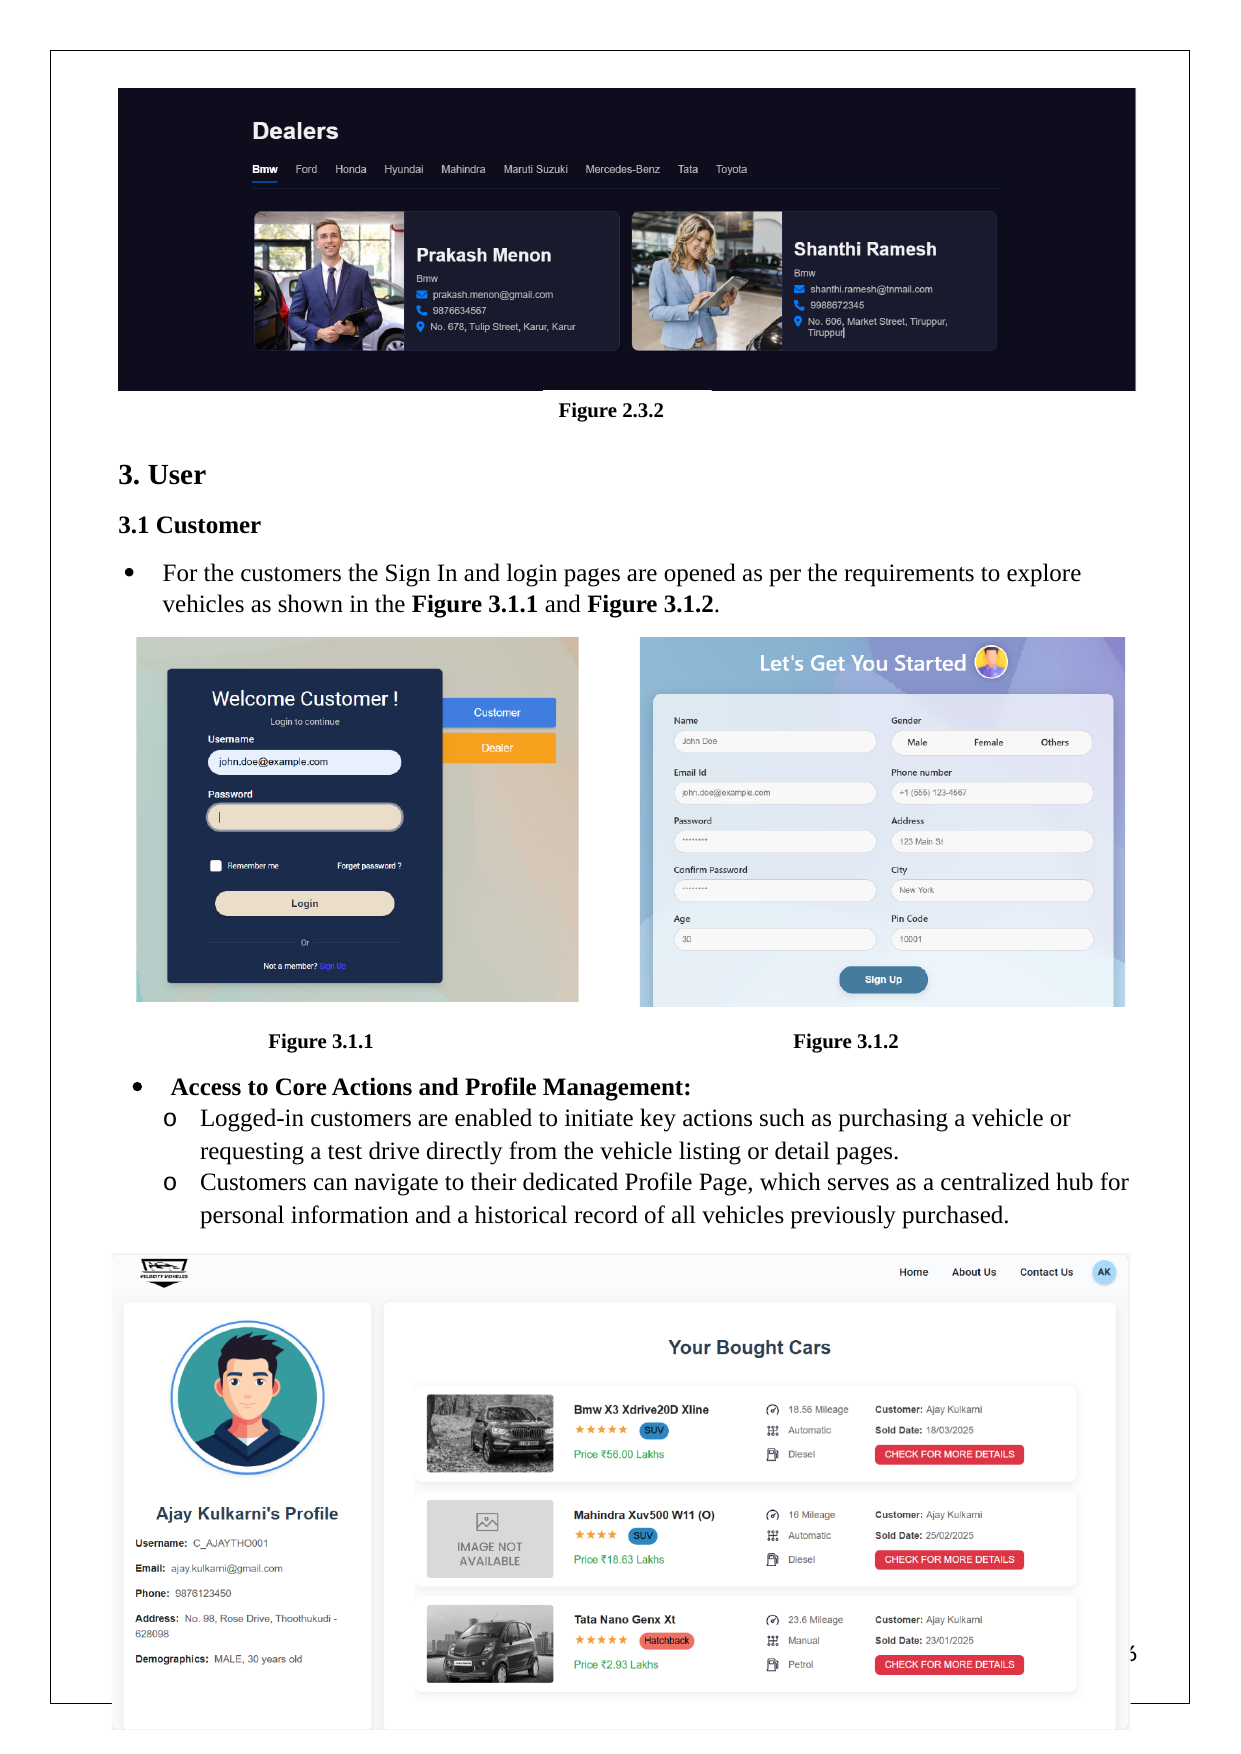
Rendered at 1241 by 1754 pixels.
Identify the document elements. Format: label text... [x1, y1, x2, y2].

list Customers can navigate to their dedicated Profile Page, which serves as a centralized hub for personal information and a historical record of all vehicles previously purchased. [162, 1167, 1137, 1229]
list Logged-in customers are enabled to initiate key actions such as purchasing a vehicle or requesting a test drive directly from the vehicle listing or detail pages. [162, 1103, 1137, 1165]
list Access to Core Actions and Profile Management: [133, 1072, 1137, 1101]
picture [639, 637, 1125, 1007]
picture [111, 1253, 1131, 1730]
text 3.1 Customer [118, 510, 1137, 539]
text Figure 3.1.1 Figure 3.1.2 [193, 1029, 1137, 1053]
list For the customers the Sign In and login pages are opened as per the requirements to explore vehicles as shown in the Figure 3.1.1 and Figure 3.1.2. [125, 558, 1137, 617]
list User [118, 457, 1137, 491]
picture [134, 637, 579, 1001]
picture [118, 88, 1137, 391]
